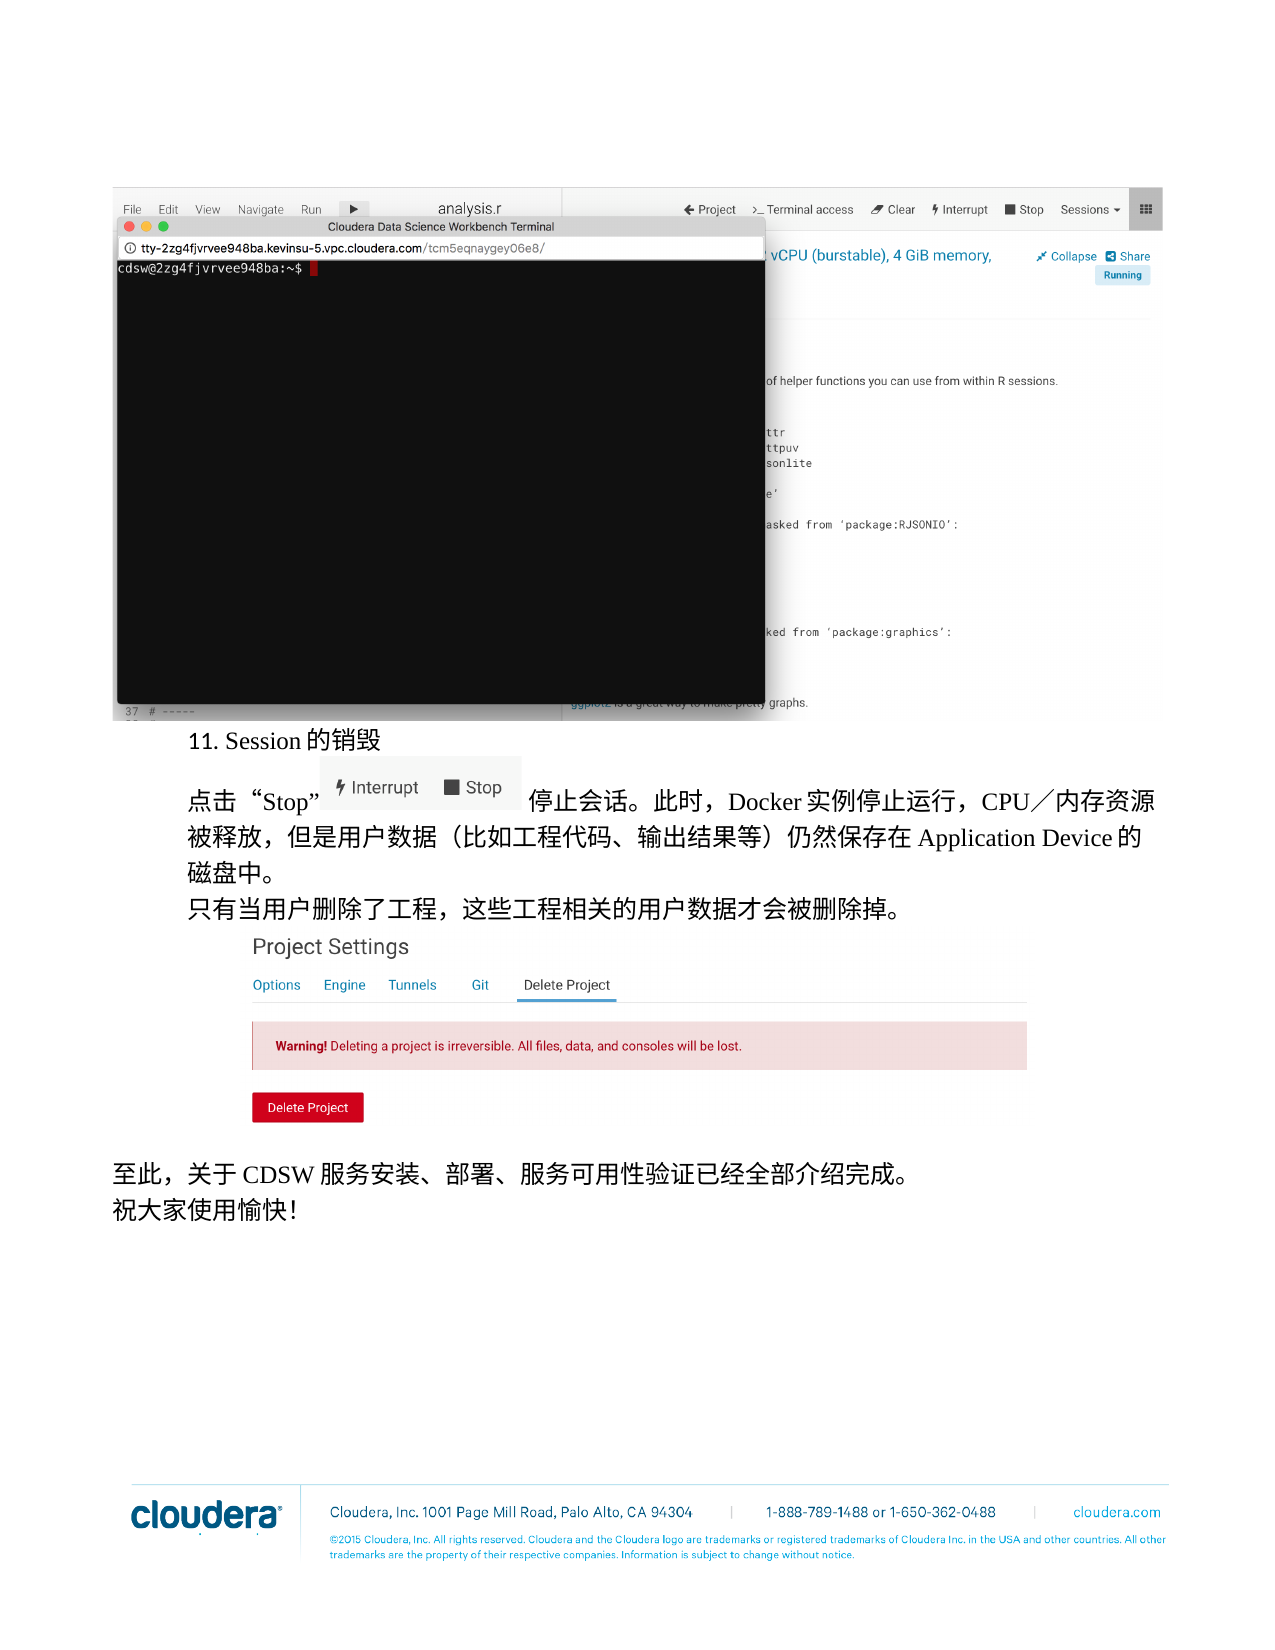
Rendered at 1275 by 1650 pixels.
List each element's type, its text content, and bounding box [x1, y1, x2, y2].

picture [319, 756, 522, 810]
picture [131, 1483, 1169, 1568]
text 祝大家使用愉快！ [112, 1190, 1162, 1227]
picture [239, 926, 1036, 1126]
text 至此，关于CDSW服务安装、部署、服务可用性验证已经全部介绍完成。 [112, 1154, 1162, 1190]
text 只有当用户删除了工程，这些工程相关的用户数据才会被删除掉。 [187, 890, 1162, 926]
picture [112, 187, 1163, 721]
list Session的销毁 [187, 721, 1162, 757]
text 点击“Stop” 停止会话。此时，Docker实例停止运行，CPU／内存资源被释放，但是用户数据（比如工程代码、输出结果等）仍然保存在Application Device的磁盘中。 [187, 757, 1162, 890]
